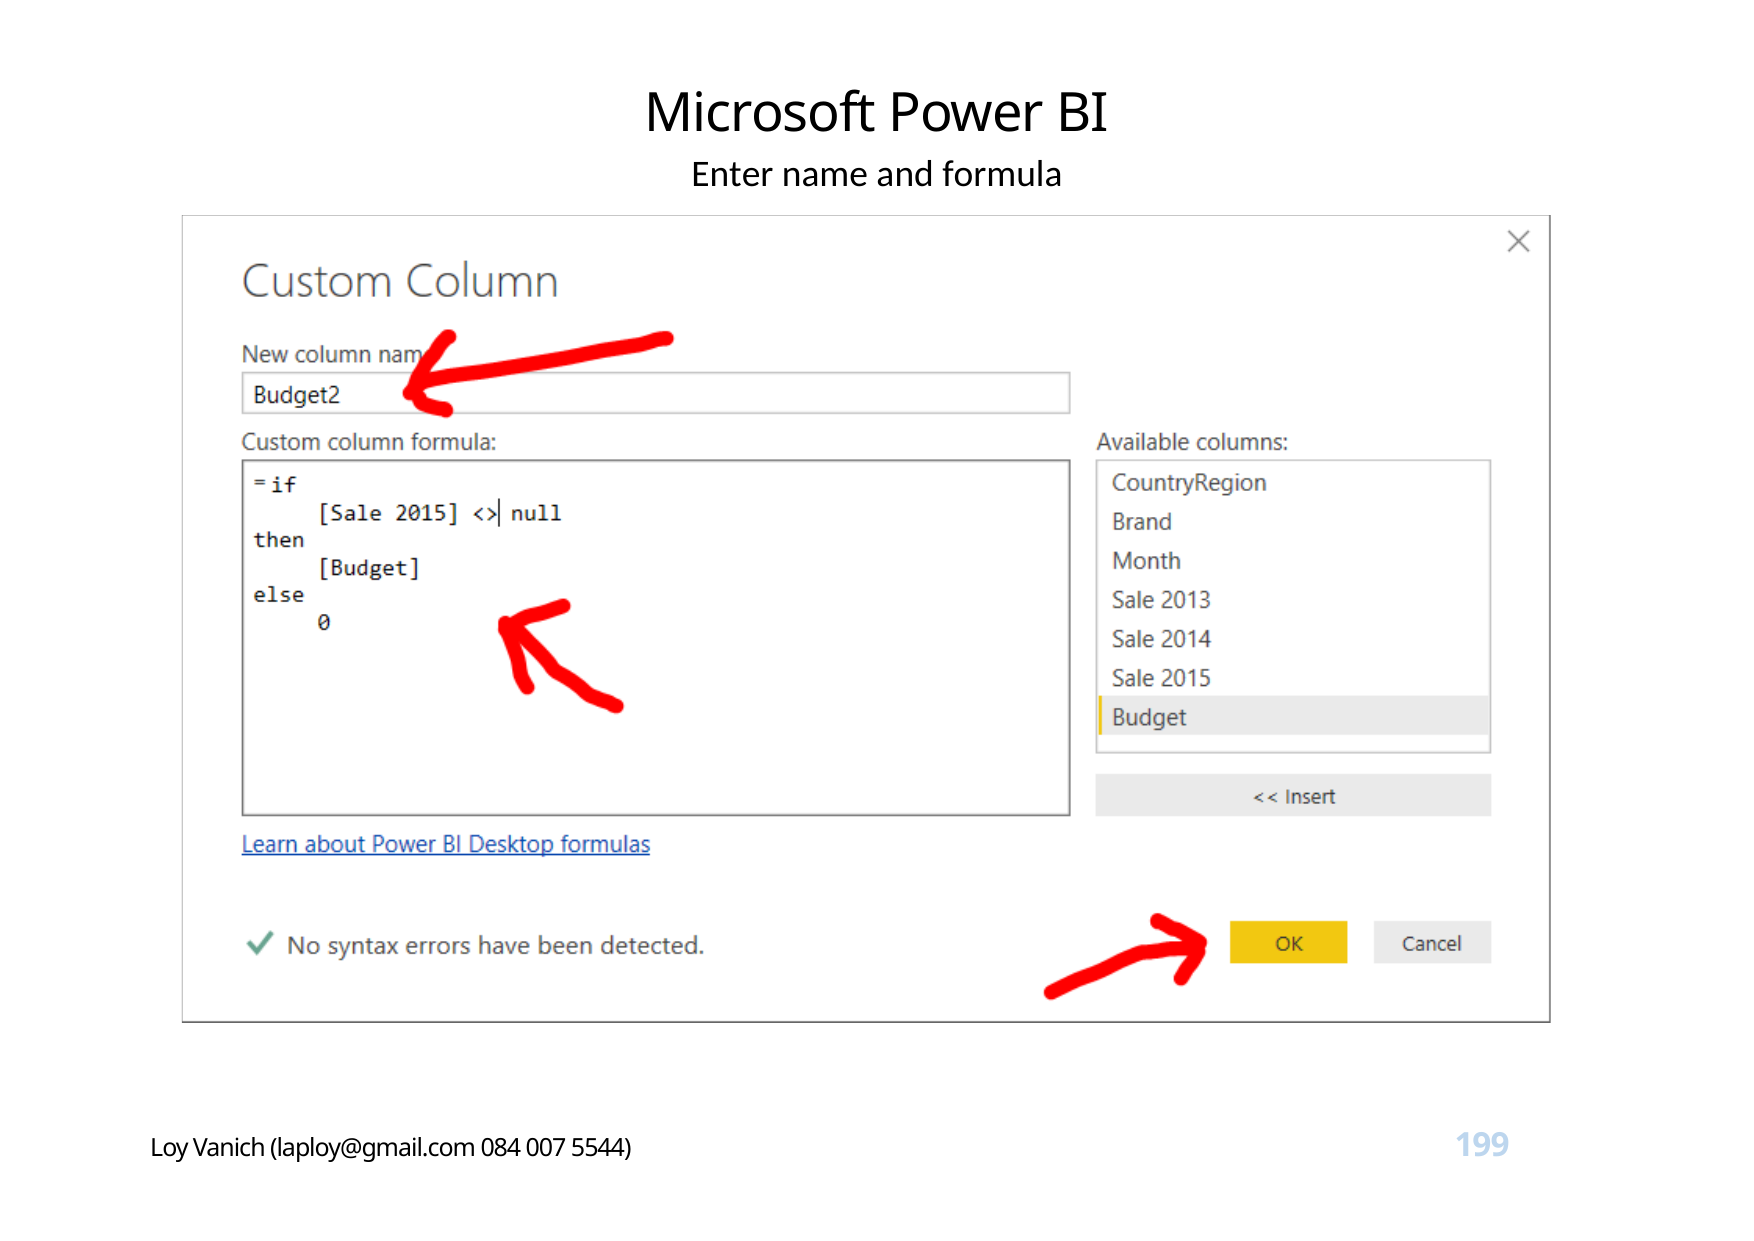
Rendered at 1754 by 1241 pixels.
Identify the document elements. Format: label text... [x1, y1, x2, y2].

text Enter name and formula [150, 150, 1604, 196]
picture [181, 215, 1551, 1023]
